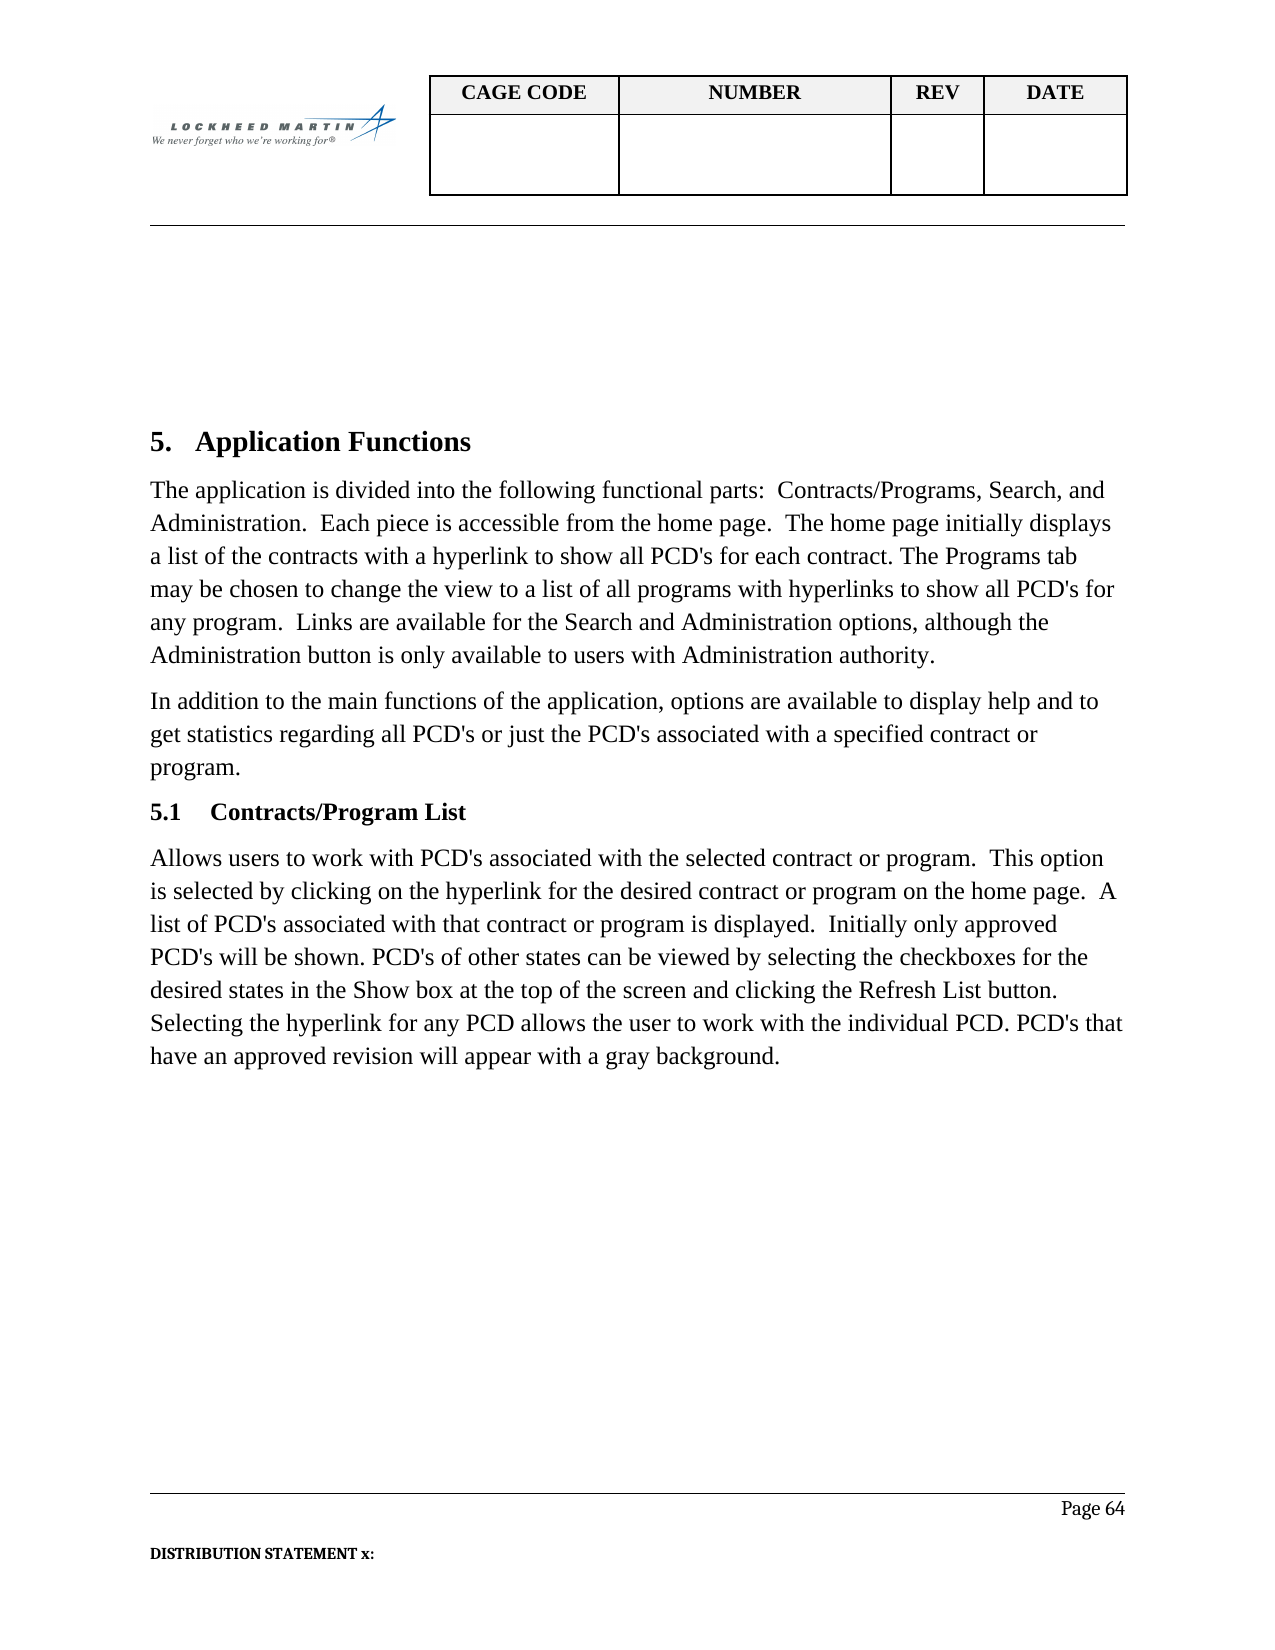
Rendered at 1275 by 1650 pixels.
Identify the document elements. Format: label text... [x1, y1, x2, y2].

subtitle Contracts/Program List [150, 797, 1125, 826]
text Allows users to work with PCD's associated with the selected contract or program. This option is selected by clicking on the hyperlink for the desired contract or program on the home page. A list of PCD's associated with that contract or program is displayed. Initially only approved PCD's will be shown. PCD's of other states can be viewed by selecting the checkboxes for the desired states in the Show box at the top of the screen and clicking the Refresh List button. Selecting the hyperlink for any PCD allows the user to work with the individual PCD. PCD's that have an approved revision will appear with a gray background. [150, 843, 1125, 1070]
text The application is divided into the following functional parts: Contracts/Programs, Search, and Administration. Each piece is accessible from the home page. The home page initially displays a list of the contracts with a hyperlink to show all PCD's for each contract. The Programs tab may be chosen to change the view to a list of all programs with hyperlinks to show all PCD's for any program. Links are available for the Search and Administration options, although the Administration button is only available to users with Administration authority. [150, 475, 1125, 669]
text In addition to the main functions of the application, options are available to display help and to get statistics regarding all PCD's or just the PCD's associated with a specified contract or program. [150, 686, 1125, 781]
picture [152, 104, 397, 146]
subtitle Application Functions [150, 424, 1125, 458]
